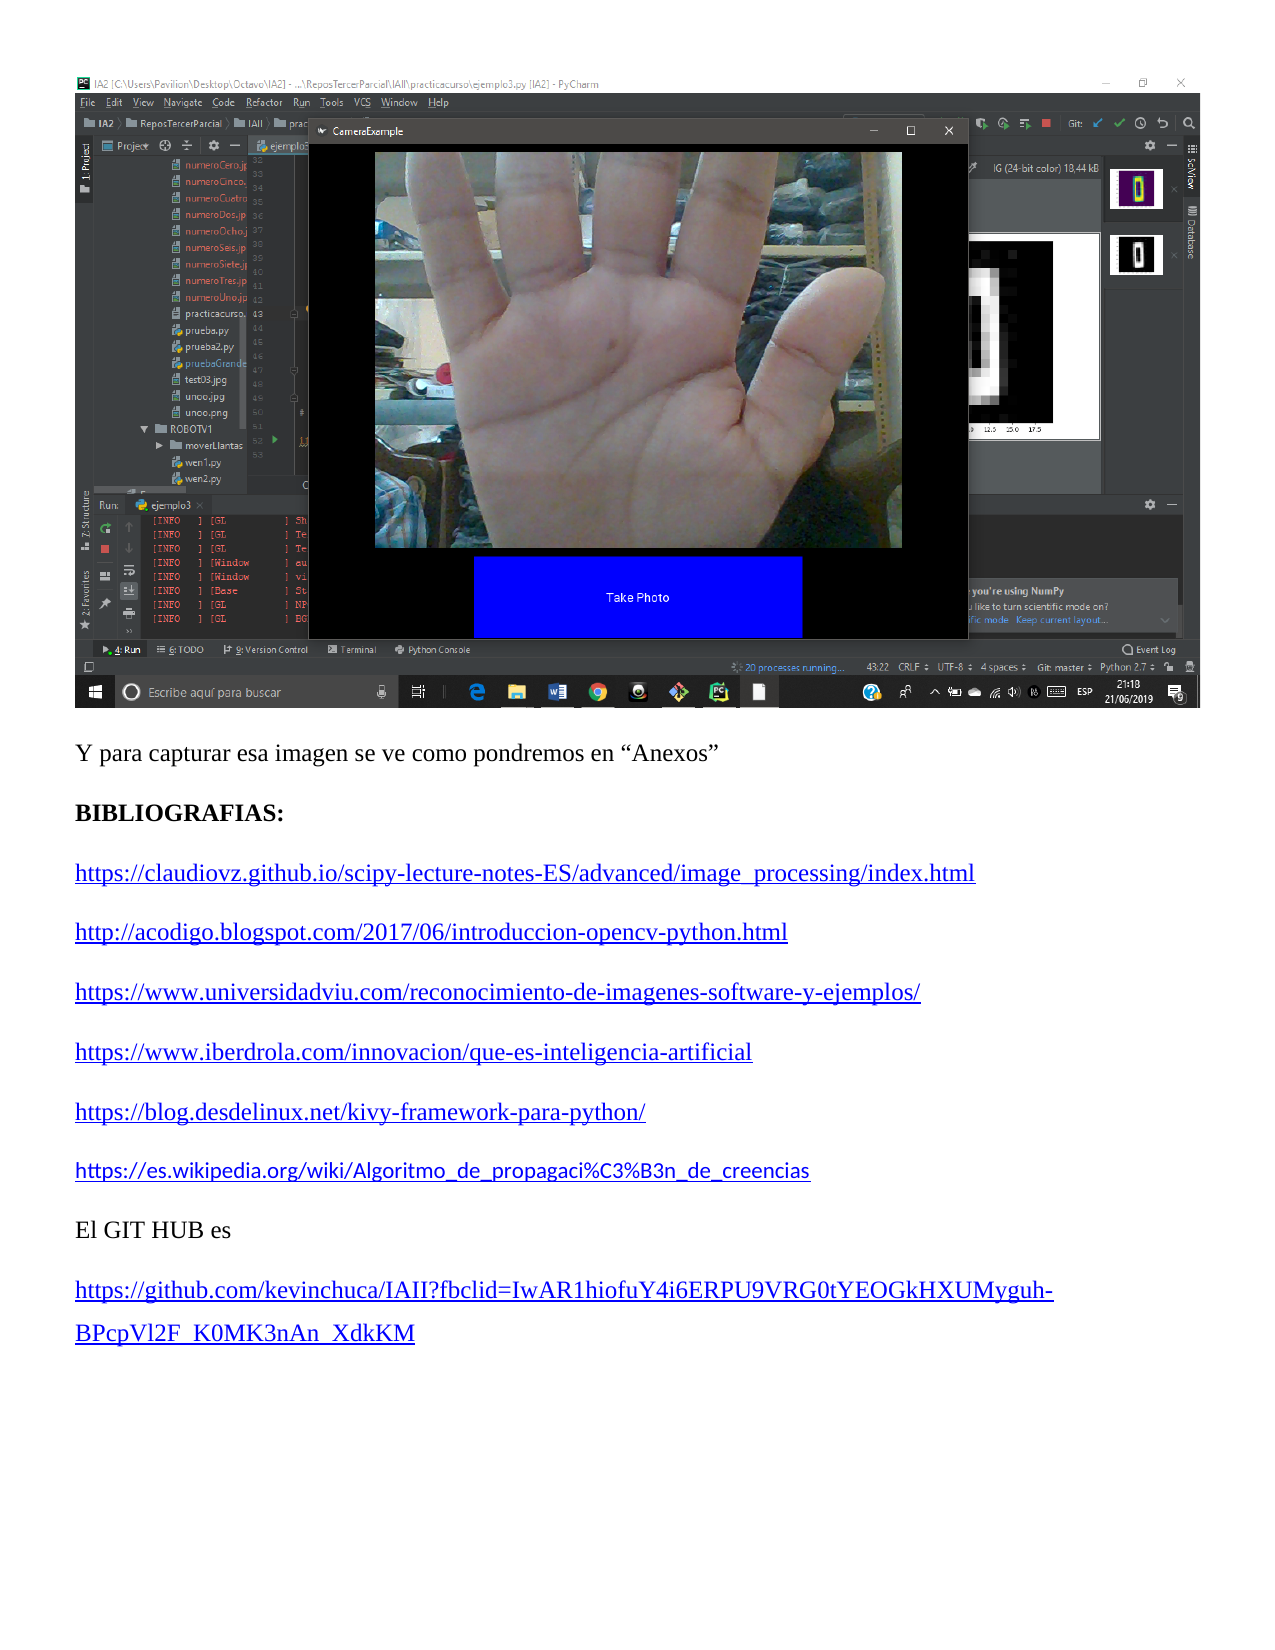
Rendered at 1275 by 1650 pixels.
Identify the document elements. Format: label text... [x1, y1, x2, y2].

text https://claudiovz.github.io/scipy-lecture-notes-ES/advanced/image_processing/index.html [75, 858, 1200, 886]
text http://acodigo.blogspot.com/2017/06/introduccion-opencv-python.html [75, 917, 1200, 946]
text https://github.com/kevinchuca/IAII?fbclid=IwAR1hiofuY4i6ERPU9VRG0tYEOGkHXUMyguh-BPcpVl2F_K0MK3nAn_XdkKM [75, 1275, 1200, 1347]
text Y para capturar esa imagen se ve como pondremos en “Anexos” [75, 738, 1200, 767]
text https://es.wikipedia.org/wiki/Algoritmo_de_propagaci%C3%B3n_de_creencias [75, 1157, 1200, 1185]
text https://www.universidadviu.com/reconocimiento-de-imagenes-software-y-ejemplos/ [75, 977, 1200, 1006]
text BIBLIOGRAFIAS: [75, 798, 1200, 827]
picture [75, 75, 1200, 708]
text https://www.iberdrola.com/innovacion/que-es-inteligencia-artificial [75, 1037, 1200, 1066]
text El GIT HUB es [75, 1215, 1200, 1244]
text https://blog.desdelinux.net/kivy-framework-para-python/ [75, 1097, 1200, 1126]
